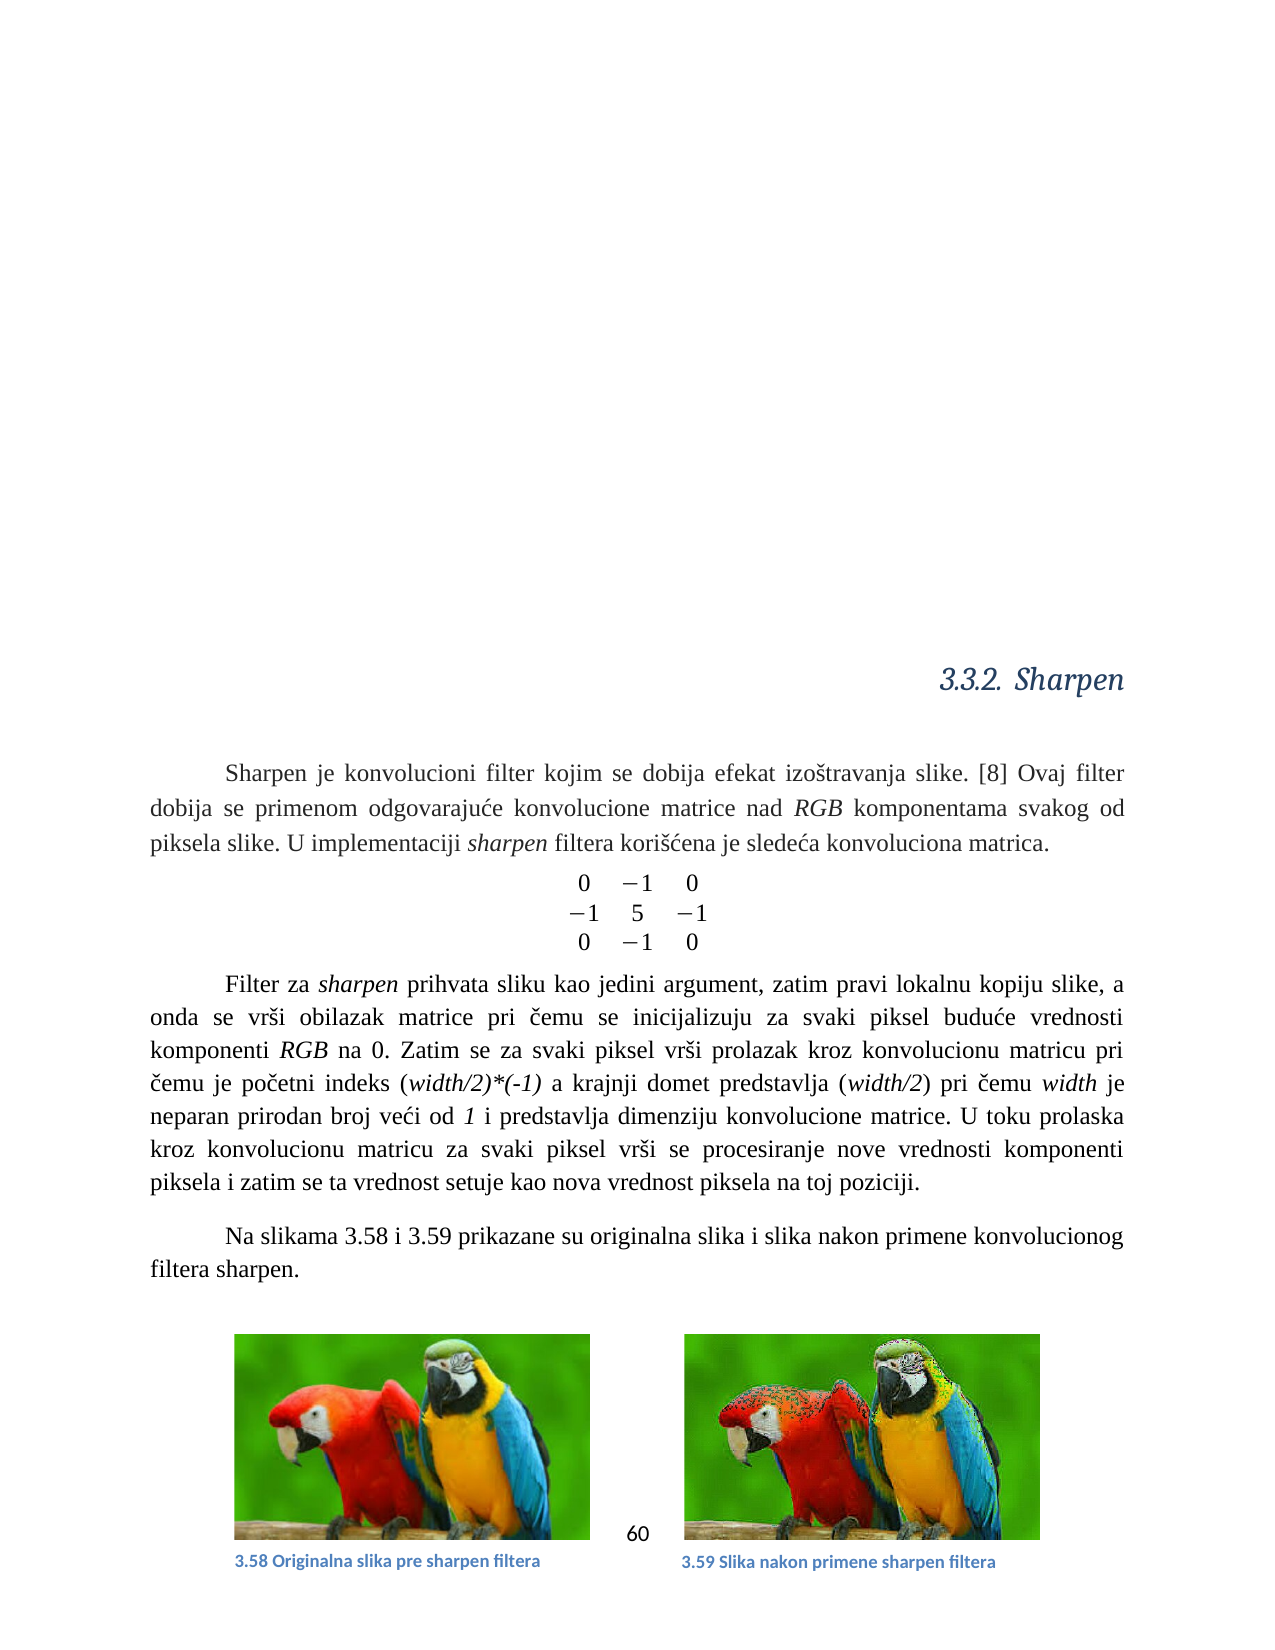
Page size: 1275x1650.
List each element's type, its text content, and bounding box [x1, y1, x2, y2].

picture [684, 1334, 1040, 1540]
text Sharpen je konvolucioni filter kojim se dobija efekat izoštravanja slike. [8] Ovaj filter dobija se primenom odgovarajuće konvolucione matrice nad RGB komponentama svakog od piksela slike. U implementaciji sharpen filtera korišćena je sledeća konvoluciona matrica. [150, 717, 1125, 857]
picture [234, 1334, 590, 1540]
subtitle 3.3.2. Sharpen [150, 660, 1125, 699]
text Filter za sharpen prihvata sliku kao jedini argument, zatim pravi lokalnu kopiju slike, a onda se vrši obilazak matrice pri čemu se inicijalizuju za svaki piksel buduće vrednosti komponenti RGB na 0. Zatim se za svaki piksel vrši prolazak kroz konvolucionu matricu pri čemu je početni indeks (width/2)*(-1) a krajnji domet predstavlja (width/2) pri čemu width je neparan prirodan broj veći od 1 i predstavlja dimenziju konvolucione matrice. U toku prolaska kroz konvolucionu matricu za svaki piksel vrši se procesiranje nove vrednosti komponenti piksela i zatim se ta vrednost setuje kao nova vrednost piksela na toj poziciji. [150, 969, 1125, 1196]
text Na slikama 3.58 i 3.59 prikazane su originalna slika i slika nakon primene konvolucionog filtera sharpen. [150, 1221, 1125, 1283]
